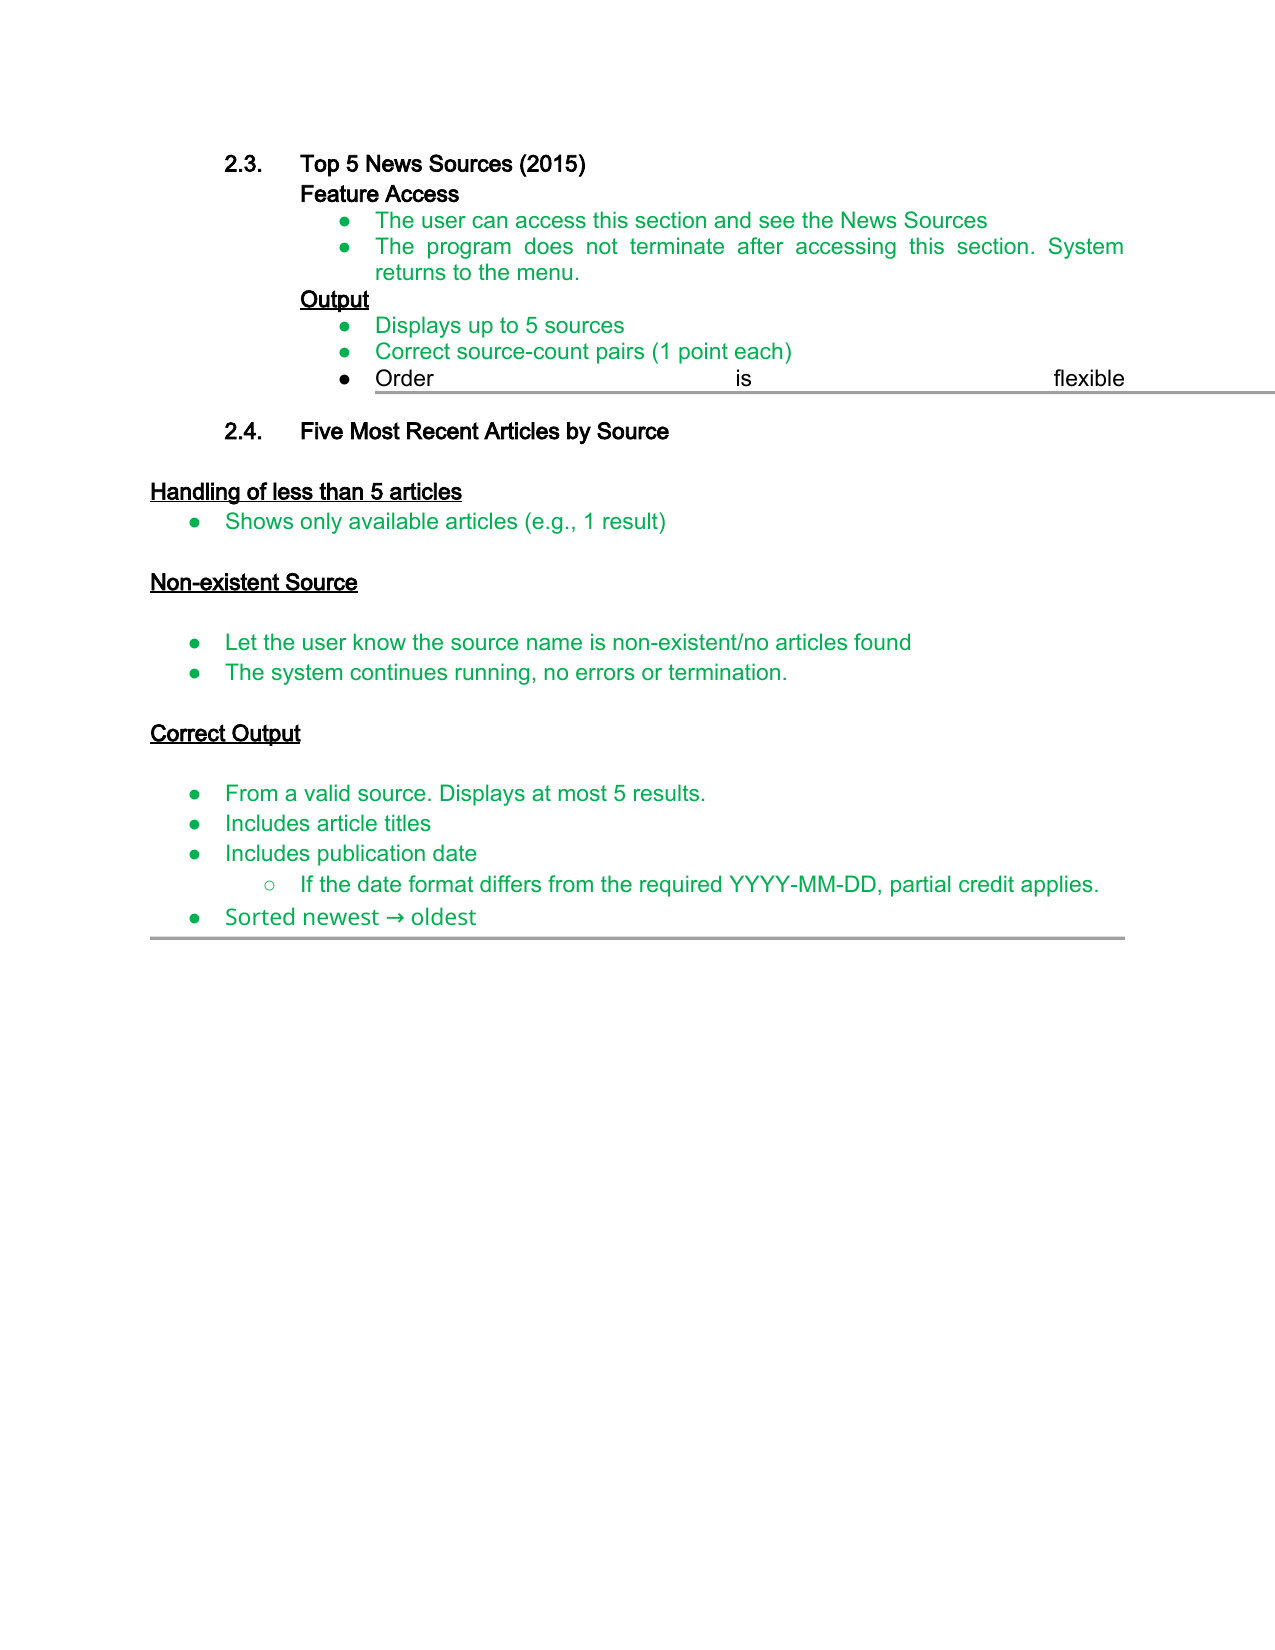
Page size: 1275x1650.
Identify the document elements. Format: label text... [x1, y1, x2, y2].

list Shows only available articles (e.g., 1 result) [187, 508, 1125, 534]
list Includes publication date [187, 840, 1125, 867]
text Handling of less than 5 articles [150, 478, 1125, 504]
list Correct source-count pairs (1 point each) [337, 338, 1125, 365]
list Displays up to 5 sources [337, 312, 1125, 338]
list The system continues running, no errors or termination. [187, 659, 1125, 685]
text Non-existent Source [150, 568, 1125, 595]
text Output [225, 286, 1125, 312]
text Feature Access [225, 180, 1125, 207]
list Includes article titles [187, 810, 1125, 836]
text Correct Output [150, 719, 1125, 746]
list Let the user know the source name is non-existent/no articles found [187, 629, 1125, 655]
list Top 5 News Sources (2015) [262, 150, 1125, 176]
list If the date format differs from the required YYYY-MM-DD, partial credit applies. [262, 871, 1125, 897]
list The program does not terminate after accessing this section. System returns to the menu. [337, 233, 1125, 286]
list Sorted newest → oldest [187, 901, 1125, 932]
list Order is flexible [337, 365, 1125, 417]
list From a valid source. Displays at most 5 results. [187, 780, 1125, 806]
list Five Most Recent Articles by Source [262, 417, 1125, 444]
list The user can access this section and see the News Sources [337, 207, 1125, 233]
